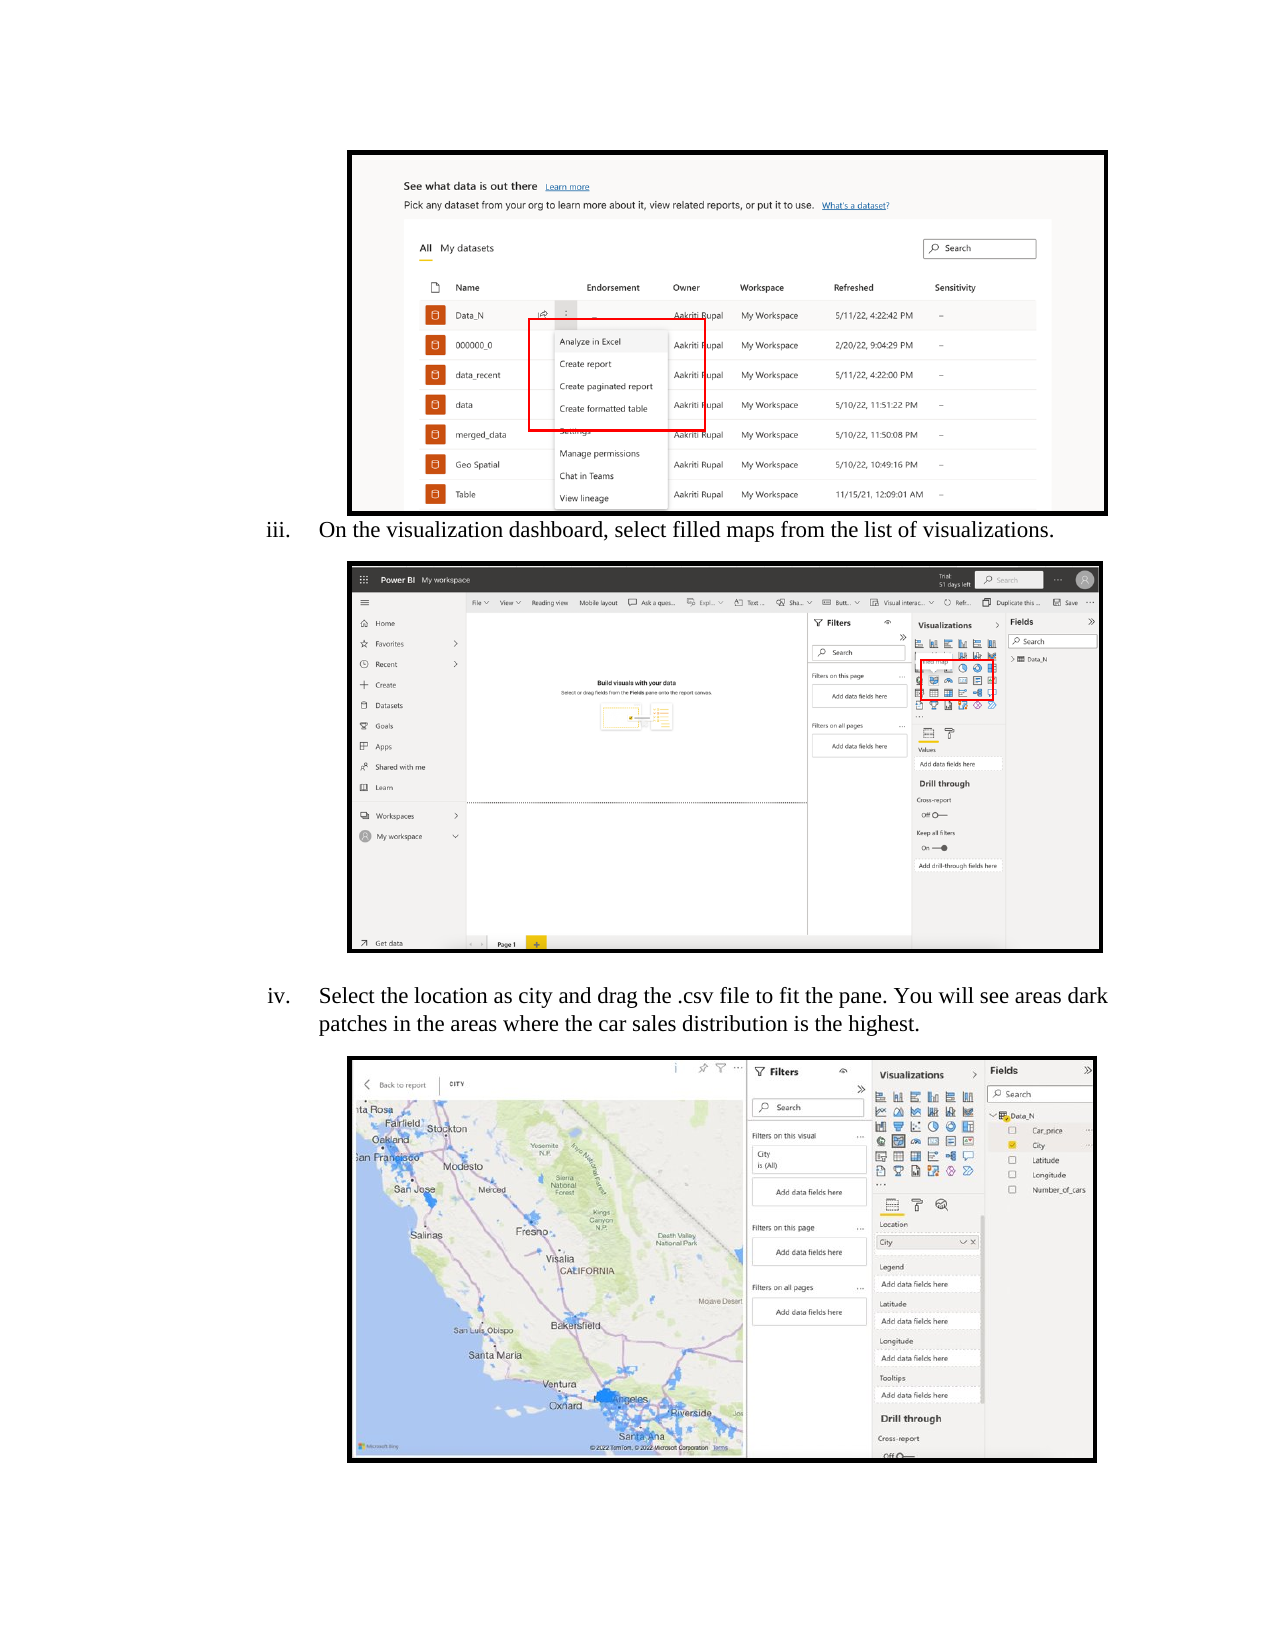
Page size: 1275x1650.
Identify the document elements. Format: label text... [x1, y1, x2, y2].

picture [352, 155, 1104, 511]
list On the visualization dashboard, select filled maps from the list of visualizations. [291, 516, 1125, 542]
list Select the location as city and drag the .csv file to fit the pane. You will see areas dark patches in the areas where the car sales distribution is the highest. [291, 982, 1125, 1037]
picture [352, 1060, 1093, 1458]
picture [352, 566, 1099, 949]
